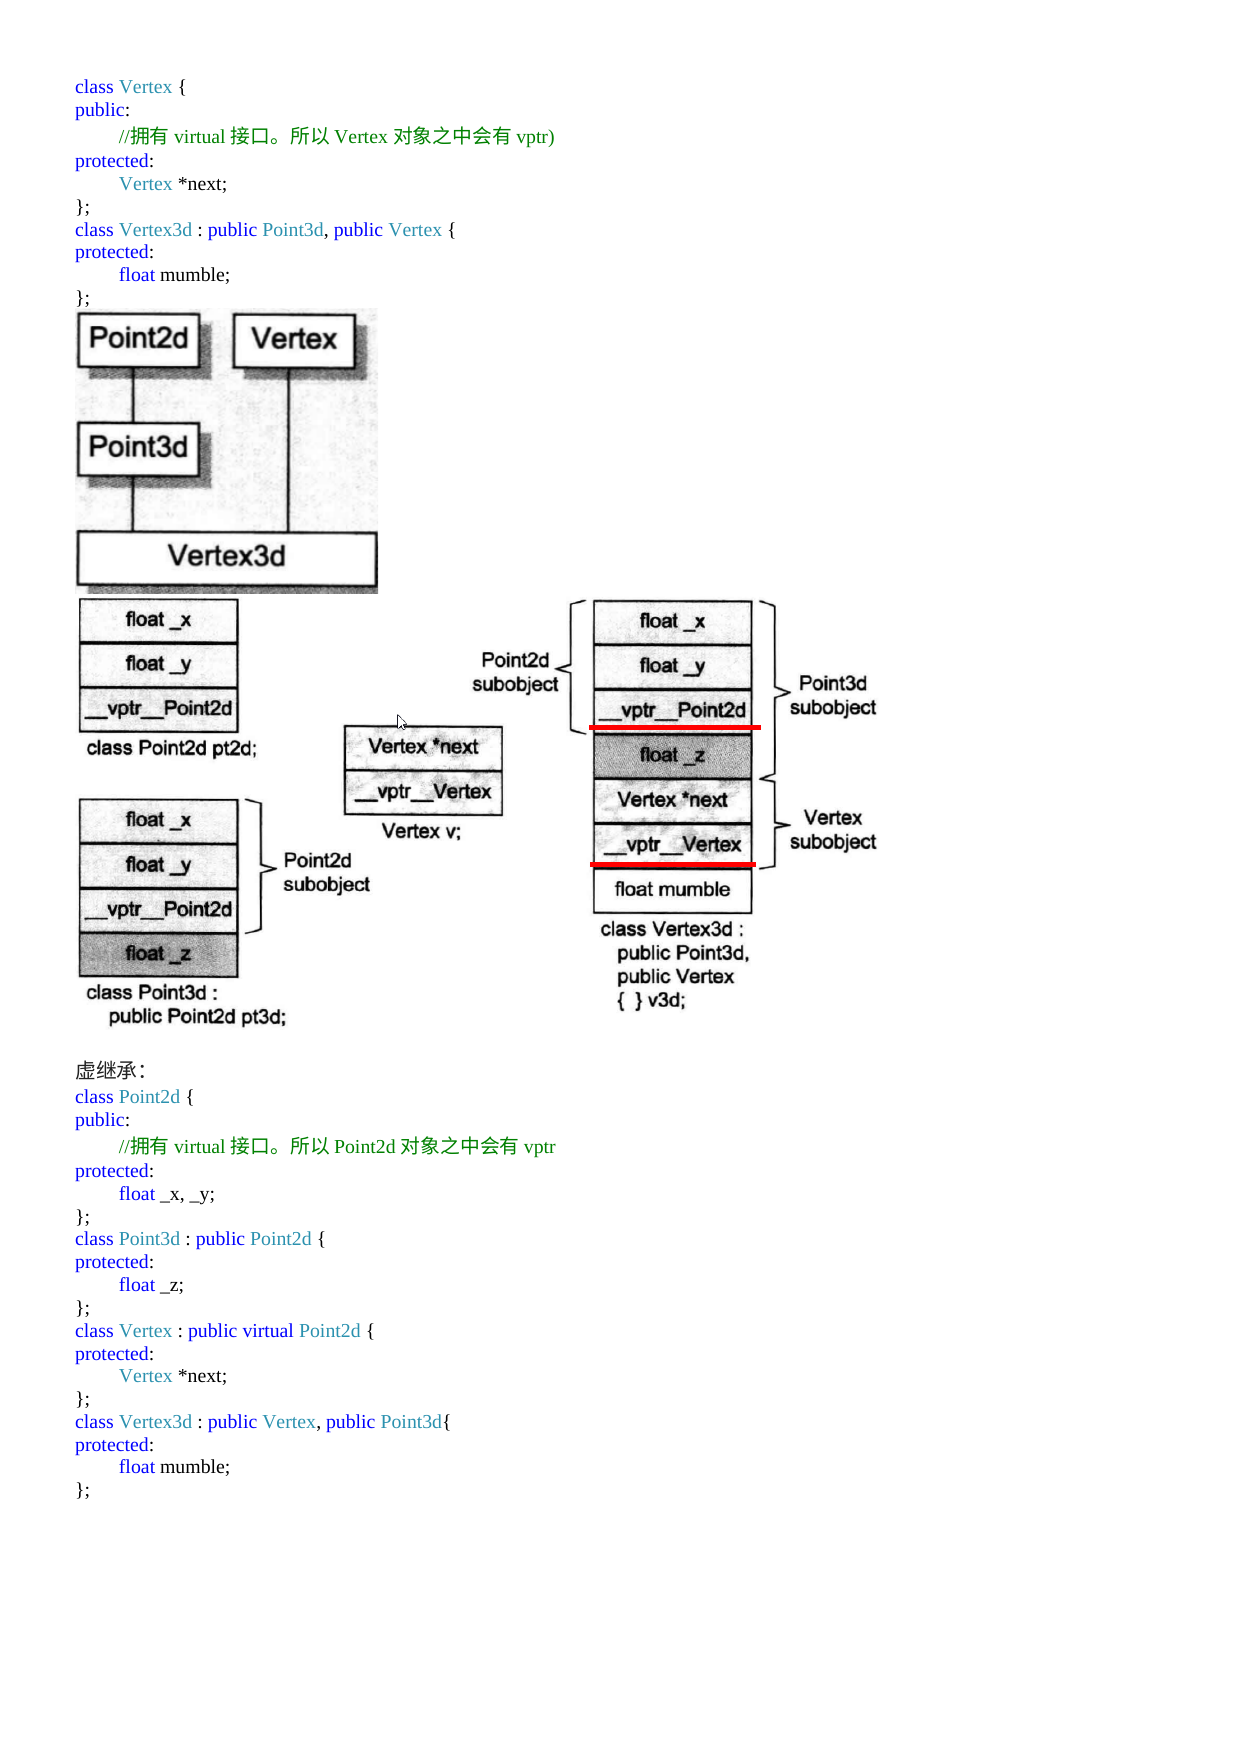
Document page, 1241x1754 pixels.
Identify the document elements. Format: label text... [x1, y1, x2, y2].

text protected: [75, 241, 1165, 263]
text float mumble; [75, 1456, 1165, 1478]
text class Vertex { [75, 75, 1165, 98]
text }; [75, 286, 1165, 309]
text class Vertex3d : public Point3d, public Vertex { [75, 218, 1165, 241]
text float mumble; [75, 263, 1165, 286]
text 虚继承： [75, 1054, 1165, 1085]
text //拥有 virtual 接口。所以 Point2d 对象之中会有 vptr [75, 1130, 1165, 1159]
text }; [75, 1204, 1165, 1227]
text float _x, _y; [75, 1182, 1165, 1204]
text public: [75, 98, 1165, 121]
text class Vertex3d : public Vertex, public Point3d{ [75, 1410, 1165, 1433]
text }; [75, 1296, 1165, 1319]
picture [75, 308, 879, 1030]
text class Point2d { [75, 1085, 1165, 1107]
text }; [75, 1387, 1165, 1410]
text protected: [75, 1159, 1165, 1182]
text }; [75, 1478, 1165, 1501]
text protected: [75, 1433, 1165, 1456]
text class Vertex : public virtual Point2d { [75, 1319, 1165, 1341]
text }; [75, 195, 1165, 218]
text public: [75, 1107, 1165, 1130]
text float _z; [75, 1273, 1165, 1296]
text protected: [75, 1341, 1165, 1364]
text Vertex *next; [75, 1364, 1165, 1387]
text protected: [75, 1250, 1165, 1273]
text protected: [75, 149, 1165, 172]
text //拥有 virtual 接口。所以 Vertex 对象之中会有 vptr) [75, 121, 1165, 149]
text class Point3d : public Point2d { [75, 1227, 1165, 1250]
text Vertex *next; [75, 172, 1165, 195]
